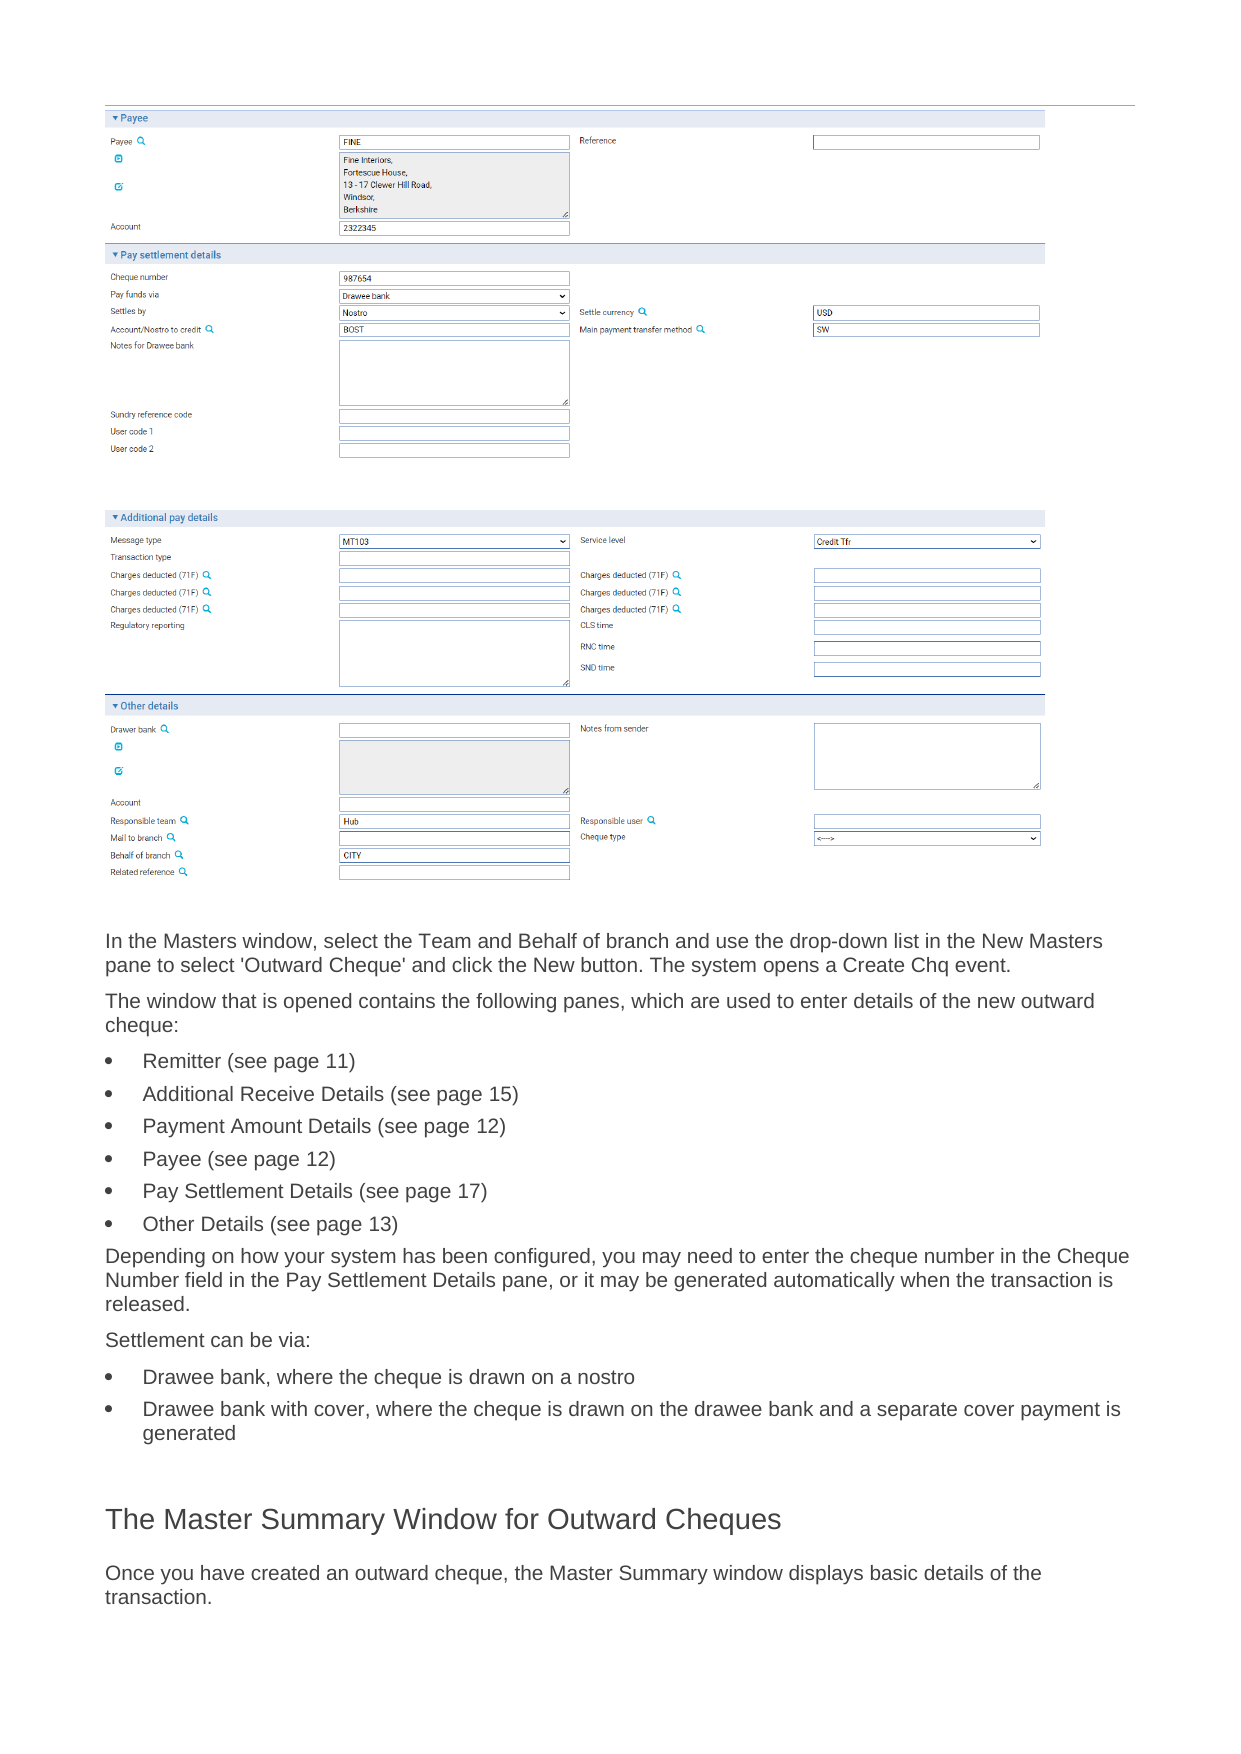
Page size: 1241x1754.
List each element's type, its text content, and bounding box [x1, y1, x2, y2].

picture [105, 110, 1046, 461]
text Payment Amount Details (see page 13) [105, 1114, 1135, 1138]
text Settlement can be via: [105, 1328, 1135, 1352]
text Drawee bank, where the cheque is drawn on a nostro [105, 1364, 1135, 1389]
text Once you have created an outward cheque, the Master Summary window displays basic details of the transaction. [105, 1561, 1135, 1609]
text Additional Receive Details (see page 16) [105, 1082, 1135, 1106]
text Depending on how your system has been configured, you may need to enter the cheque number in the Cheque Number field in the Pay Settlement Details pane, or it may be generated automatically when the transaction is released. [105, 1244, 1135, 1316]
text In the Masters window, select the Team and Behalf of branch and use the drop-down list in the New Masters pane to select 'Outward Cheque' and click the New button. The system opens a Create Chq event. [105, 928, 1135, 976]
text Remitter (see page 11) [105, 1049, 1135, 1073]
picture [105, 510, 1046, 880]
text The window that is opened contains the following panes, which are used to enter details of the new outward cheque: [105, 989, 1135, 1037]
text Pay Settlement Details (see page 18) [105, 1179, 1135, 1203]
text Drawee bank with cover, where the cheque is drawn on the drawee bank and a separate cover payment is generated [105, 1397, 1135, 1445]
text Other Details (see page 14) [105, 1211, 1135, 1235]
subtitle The Master Summary Window for Outward Cheques [105, 1502, 1135, 1536]
text Payee (see page 12) [105, 1147, 1135, 1171]
